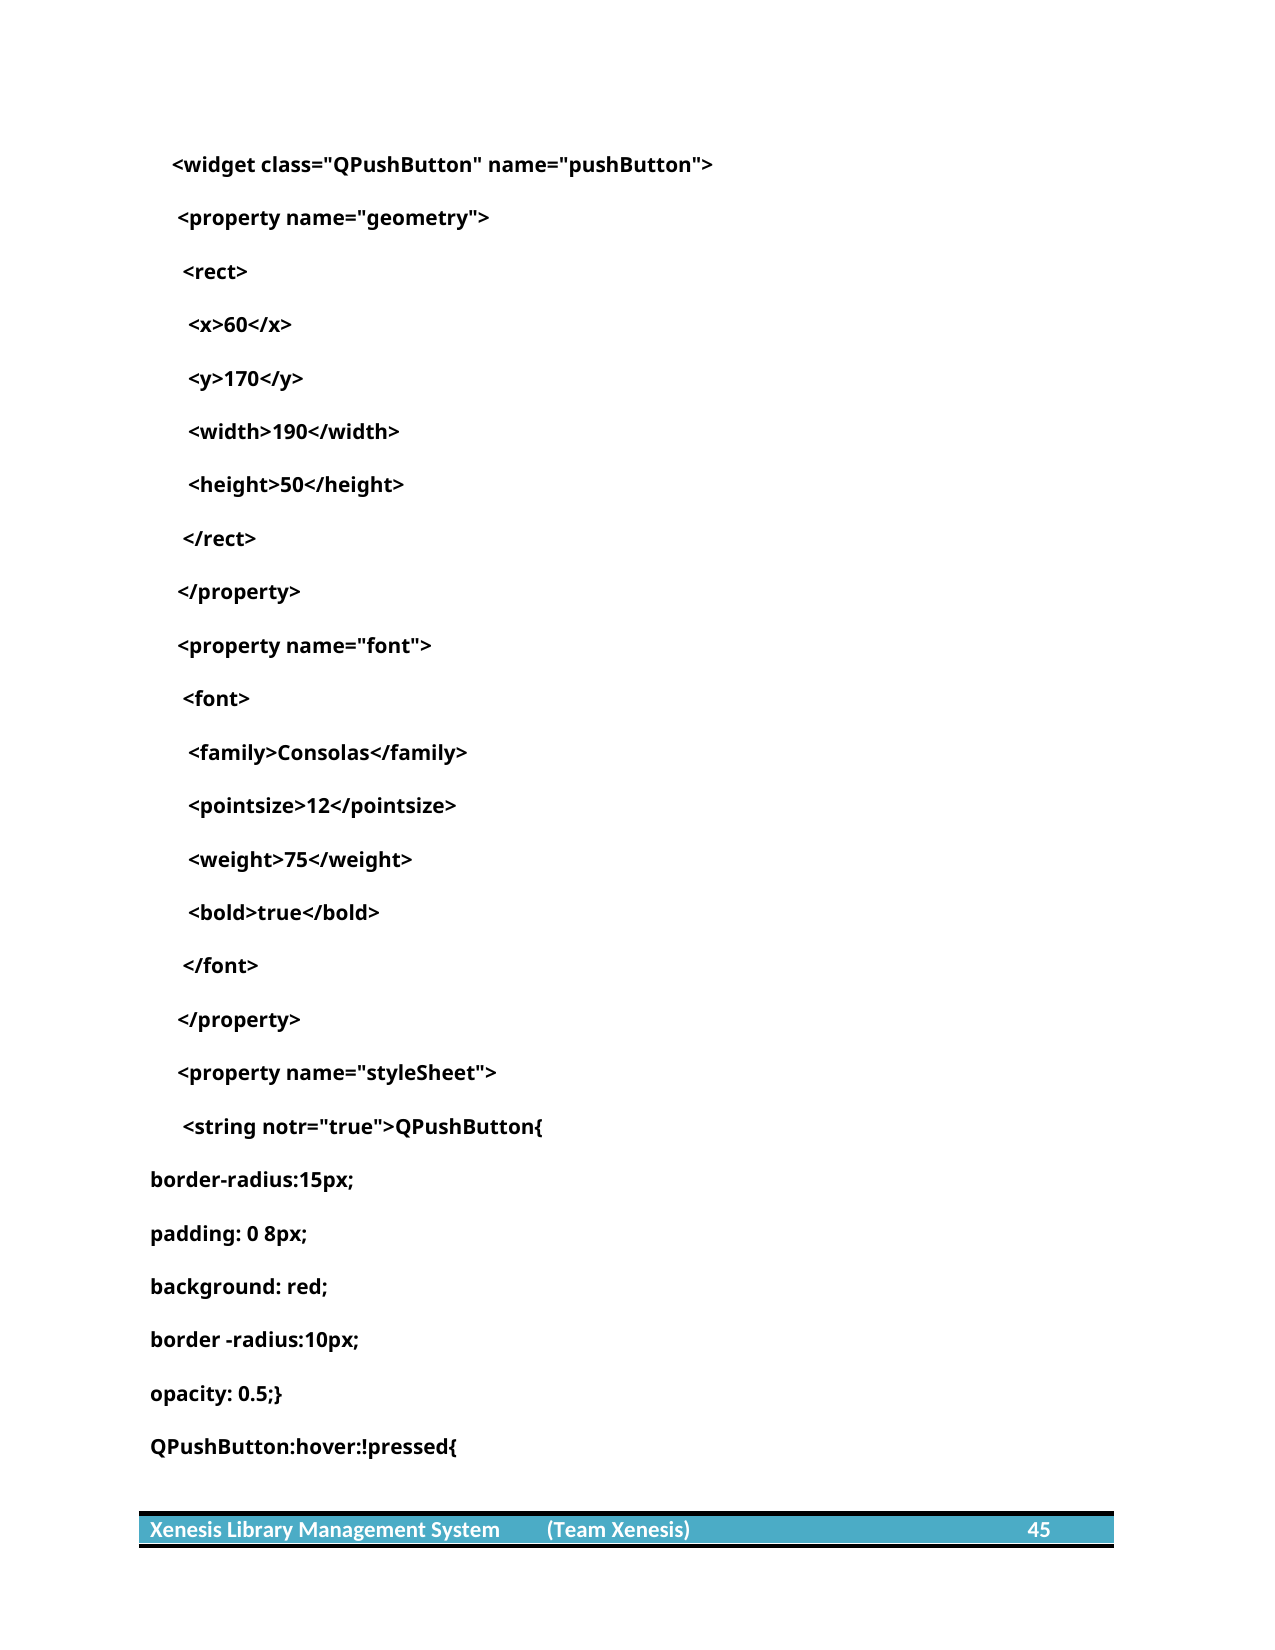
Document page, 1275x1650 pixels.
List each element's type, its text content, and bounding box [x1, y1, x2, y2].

text <widget class="QPushButton" name="pushButton"> [150, 150, 1125, 178]
text border -radius:10px; [150, 1326, 1125, 1354]
text <font> [150, 684, 1125, 713]
text <height>50</height> [150, 471, 1125, 499]
text <x>60</x> [150, 310, 1125, 339]
text <property name="geometry"> [150, 203, 1125, 232]
text <weight>75</weight> [150, 845, 1125, 873]
text </font> [150, 952, 1125, 980]
text padding: 0 8px; [150, 1219, 1125, 1247]
text </property> [150, 1005, 1125, 1033]
text <pointsize>12</pointsize> [150, 791, 1125, 820]
text </rect> [150, 524, 1125, 552]
text <property name="styleSheet"> [150, 1058, 1125, 1087]
text <family>Consolas</family> [150, 738, 1125, 766]
text border-radius:15px; [150, 1165, 1125, 1194]
text <y>170</y> [150, 364, 1125, 392]
text </property> [150, 577, 1125, 606]
text background: red; [150, 1272, 1125, 1301]
text <string notr="true">QPushButton{ [150, 1112, 1125, 1140]
text <rect> [150, 257, 1125, 285]
text <bold>true</bold> [150, 898, 1125, 927]
text QPushButton:hover:!pressed{ [150, 1432, 1125, 1461]
text <width>190</width> [150, 417, 1125, 446]
text <property name="font"> [150, 631, 1125, 659]
text opacity: 0.5;} [150, 1379, 1125, 1407]
